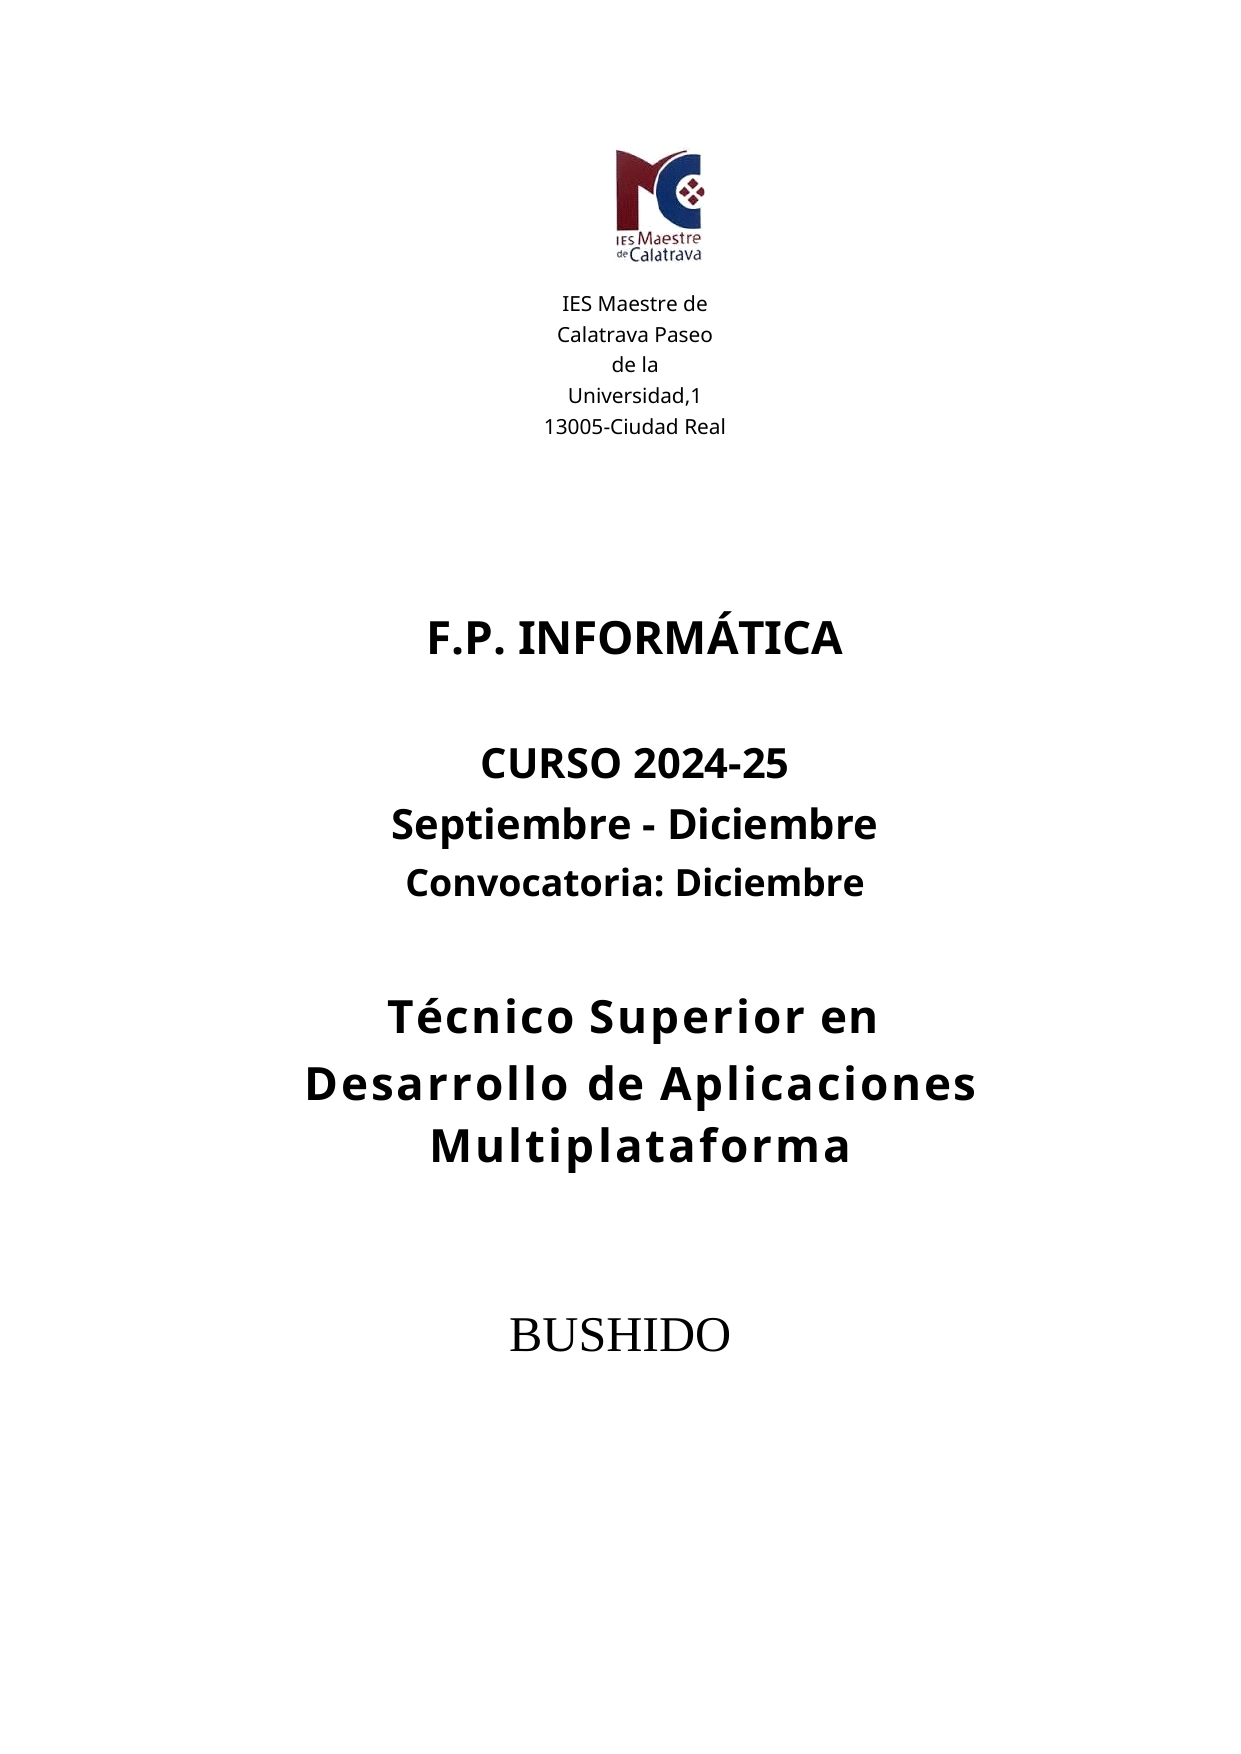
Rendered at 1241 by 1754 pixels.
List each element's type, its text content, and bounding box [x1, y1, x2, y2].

text BUSHIDO [177, 1305, 1063, 1362]
text Convocatoria: Diciembre [218, 856, 1052, 907]
picture [612, 147, 705, 267]
text Desarrollo de Aplicaciones Multiplataforma [218, 1051, 1063, 1176]
text Septiembre - Diciembre [218, 795, 1052, 852]
text CURSO 2024-25 [218, 734, 1052, 791]
text F.P. INFORMÁTICA [218, 606, 1051, 668]
text IES Maestre de Calatrava Paseo de la Universidad,1 13005-Ciudad Real [542, 289, 727, 440]
text Técnico Superior en [218, 984, 1048, 1047]
